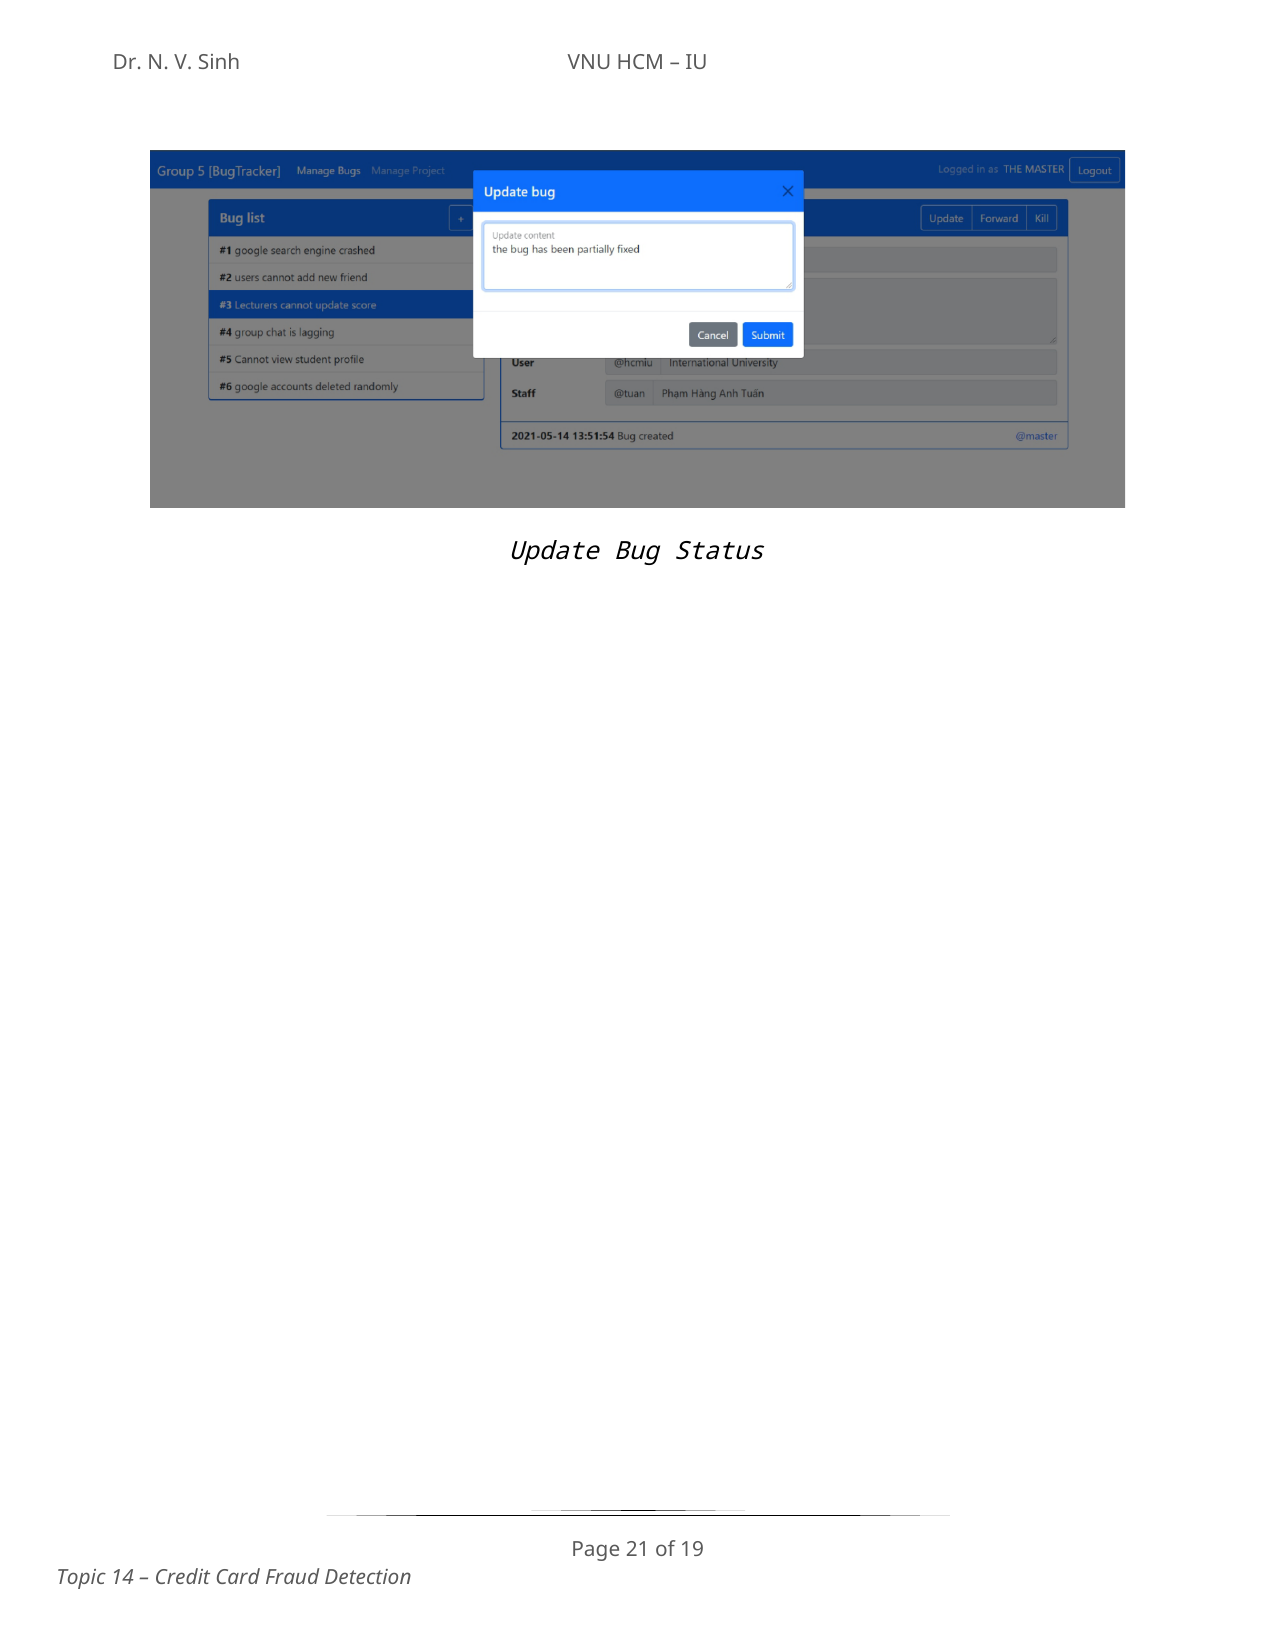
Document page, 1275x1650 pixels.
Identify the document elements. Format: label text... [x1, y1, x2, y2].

picture [150, 150, 1125, 508]
text Update Bug Status [150, 533, 1125, 567]
